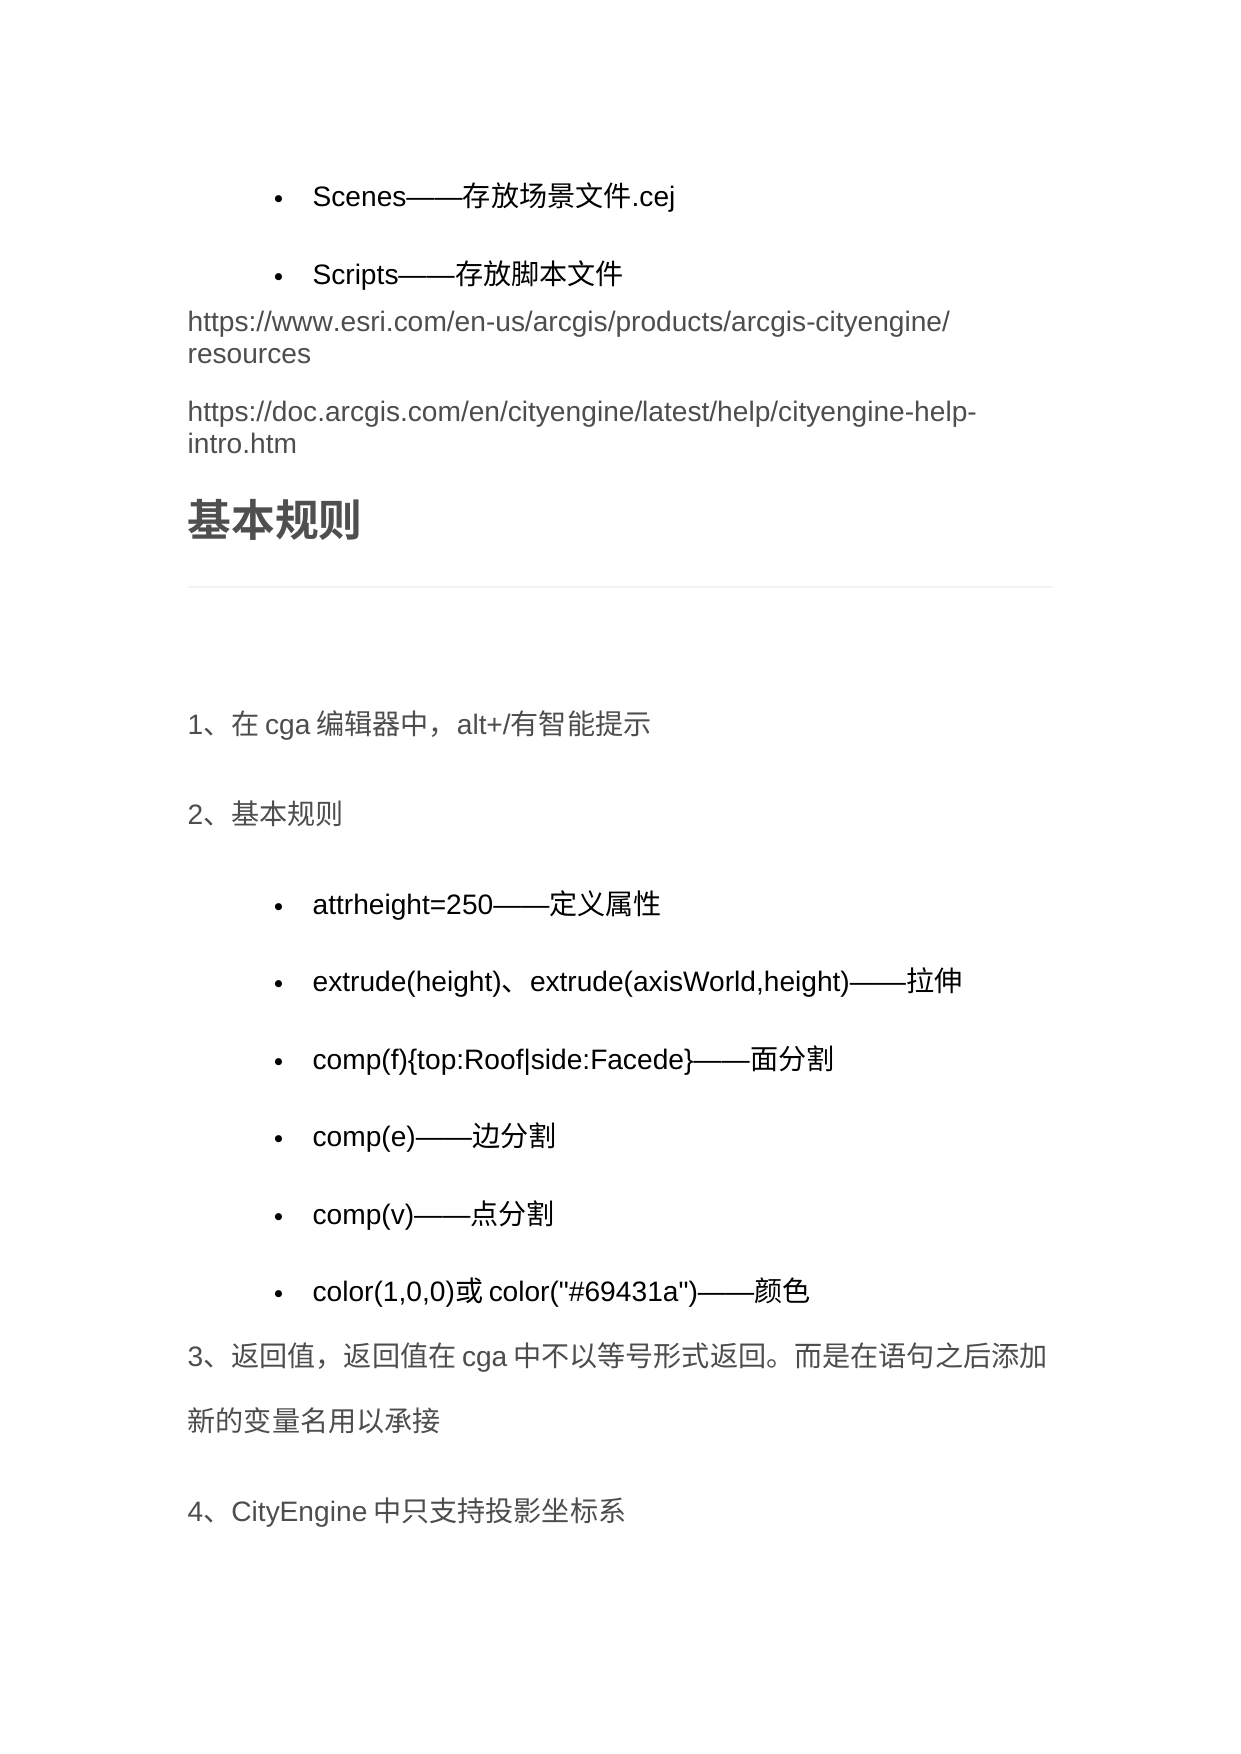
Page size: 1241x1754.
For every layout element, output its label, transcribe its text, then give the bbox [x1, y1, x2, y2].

text 1、在cga编辑器中，alt+/有智能提示 [187, 689, 1053, 754]
list comp(f){top:Roof|side:Facede}——面分割 [275, 1024, 1053, 1089]
text https://www.esri.com/en-us/arcgis/products/arcgis-cityengine/resources [187, 304, 1053, 369]
list comp(e)——边分割 [275, 1102, 1053, 1167]
text 3、返回值，返回值在cga中不以等号形式返回。而是在语句之后添加新的变量名用以承接 [187, 1322, 1053, 1452]
list color(1,0,0)或color("#69431a")——颜色 [275, 1257, 1053, 1322]
list comp(v)——点分割 [275, 1179, 1053, 1244]
text 4、CityEngine中只支持投影坐标系 [187, 1477, 1053, 1542]
list extrude(height)、extrude(axisWorld,height)——拉伸 [275, 947, 1053, 1012]
text 2、基本规则 [187, 779, 1053, 844]
list attrheight=250——定义属性 [275, 869, 1053, 934]
subtitle 基本规则 [187, 484, 1053, 549]
text https://doc.arcgis.com/en/cityengine/latest/help/cityengine-help-intro.htm [187, 394, 1053, 459]
list Scenes——存放场景文件.cej [275, 162, 1053, 227]
list Scripts——存放脚本文件 [275, 239, 1053, 304]
